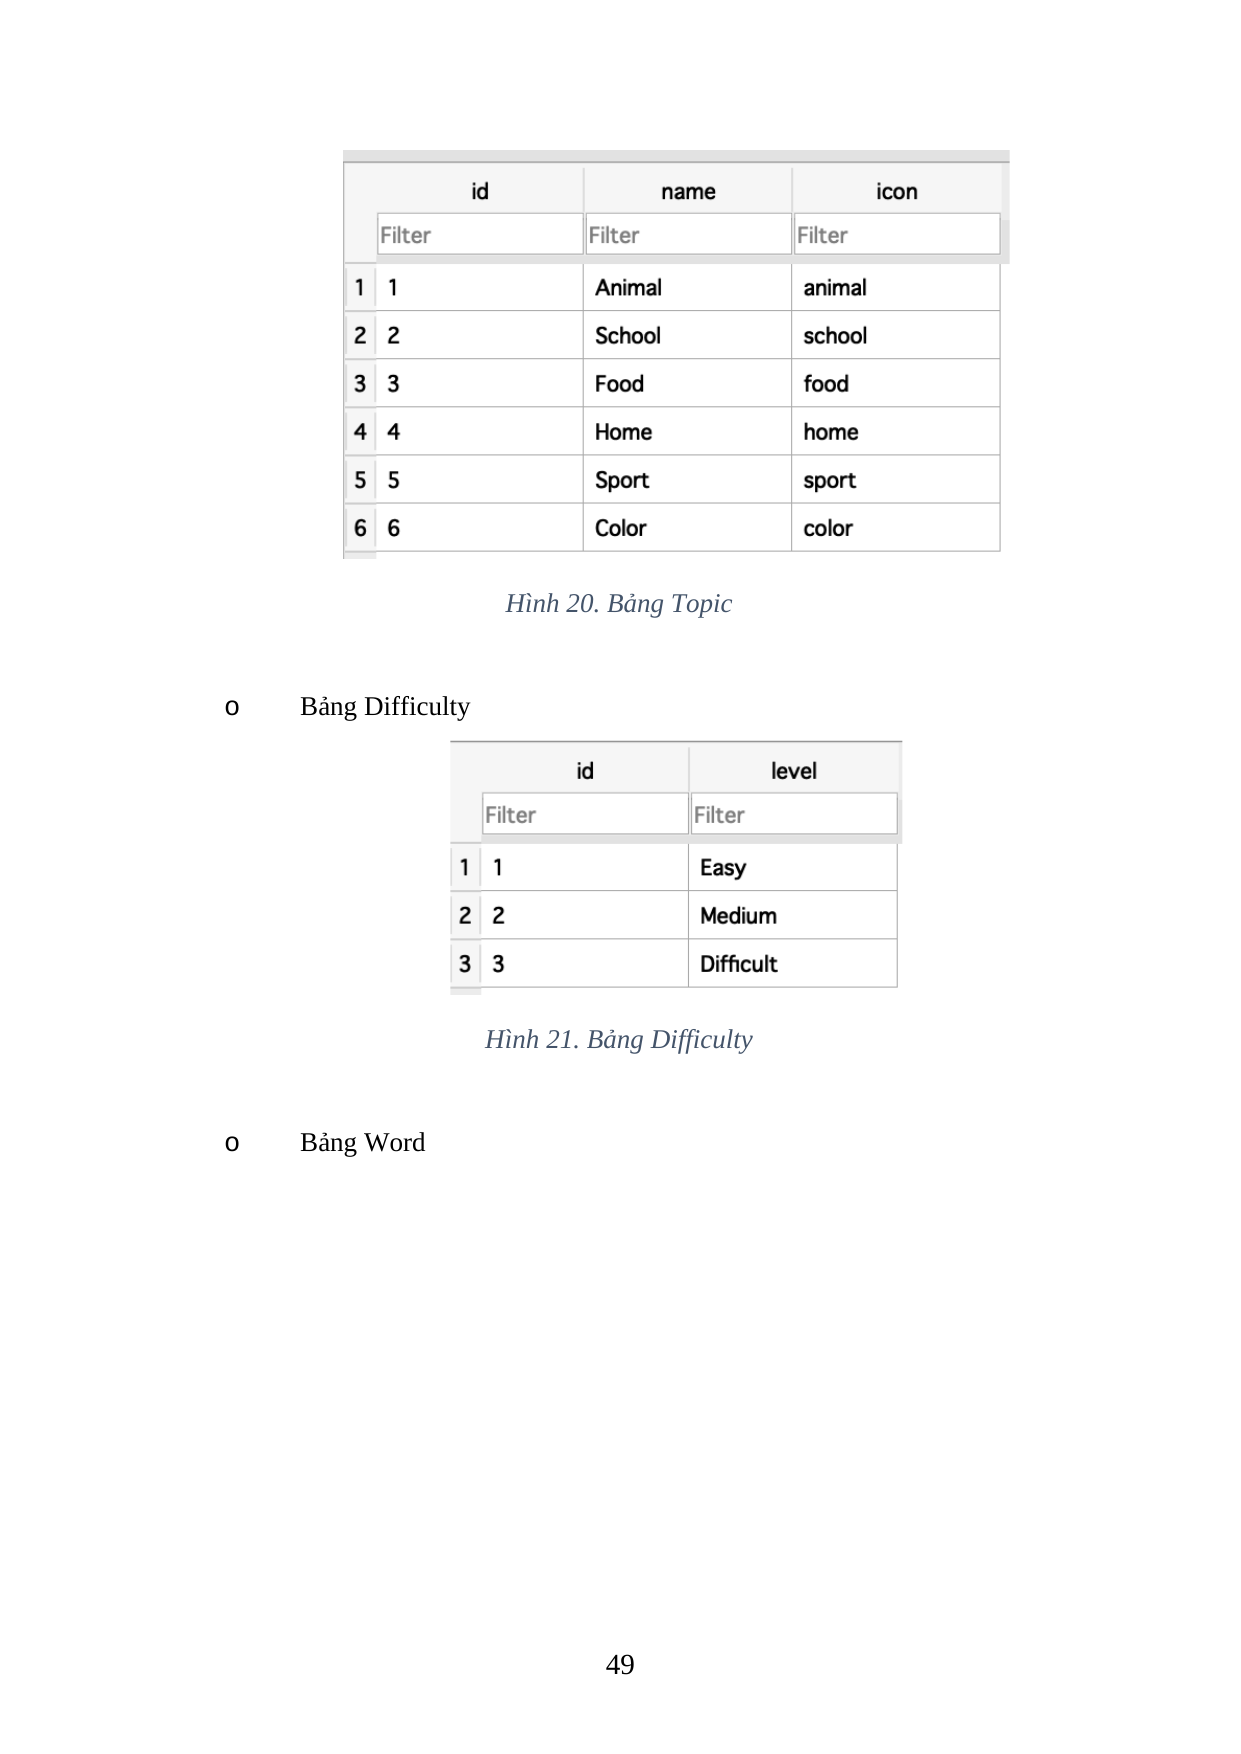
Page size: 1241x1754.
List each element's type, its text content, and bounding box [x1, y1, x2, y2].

picture [450, 740, 903, 995]
list Bảng Word [224, 1126, 1090, 1159]
list Bảng Difficulty [224, 690, 1090, 723]
text Hình 21. Bảng Difficulty [150, 1023, 1090, 1054]
text Hình 20. Bảng Topic [150, 588, 1090, 619]
picture [343, 150, 1010, 559]
